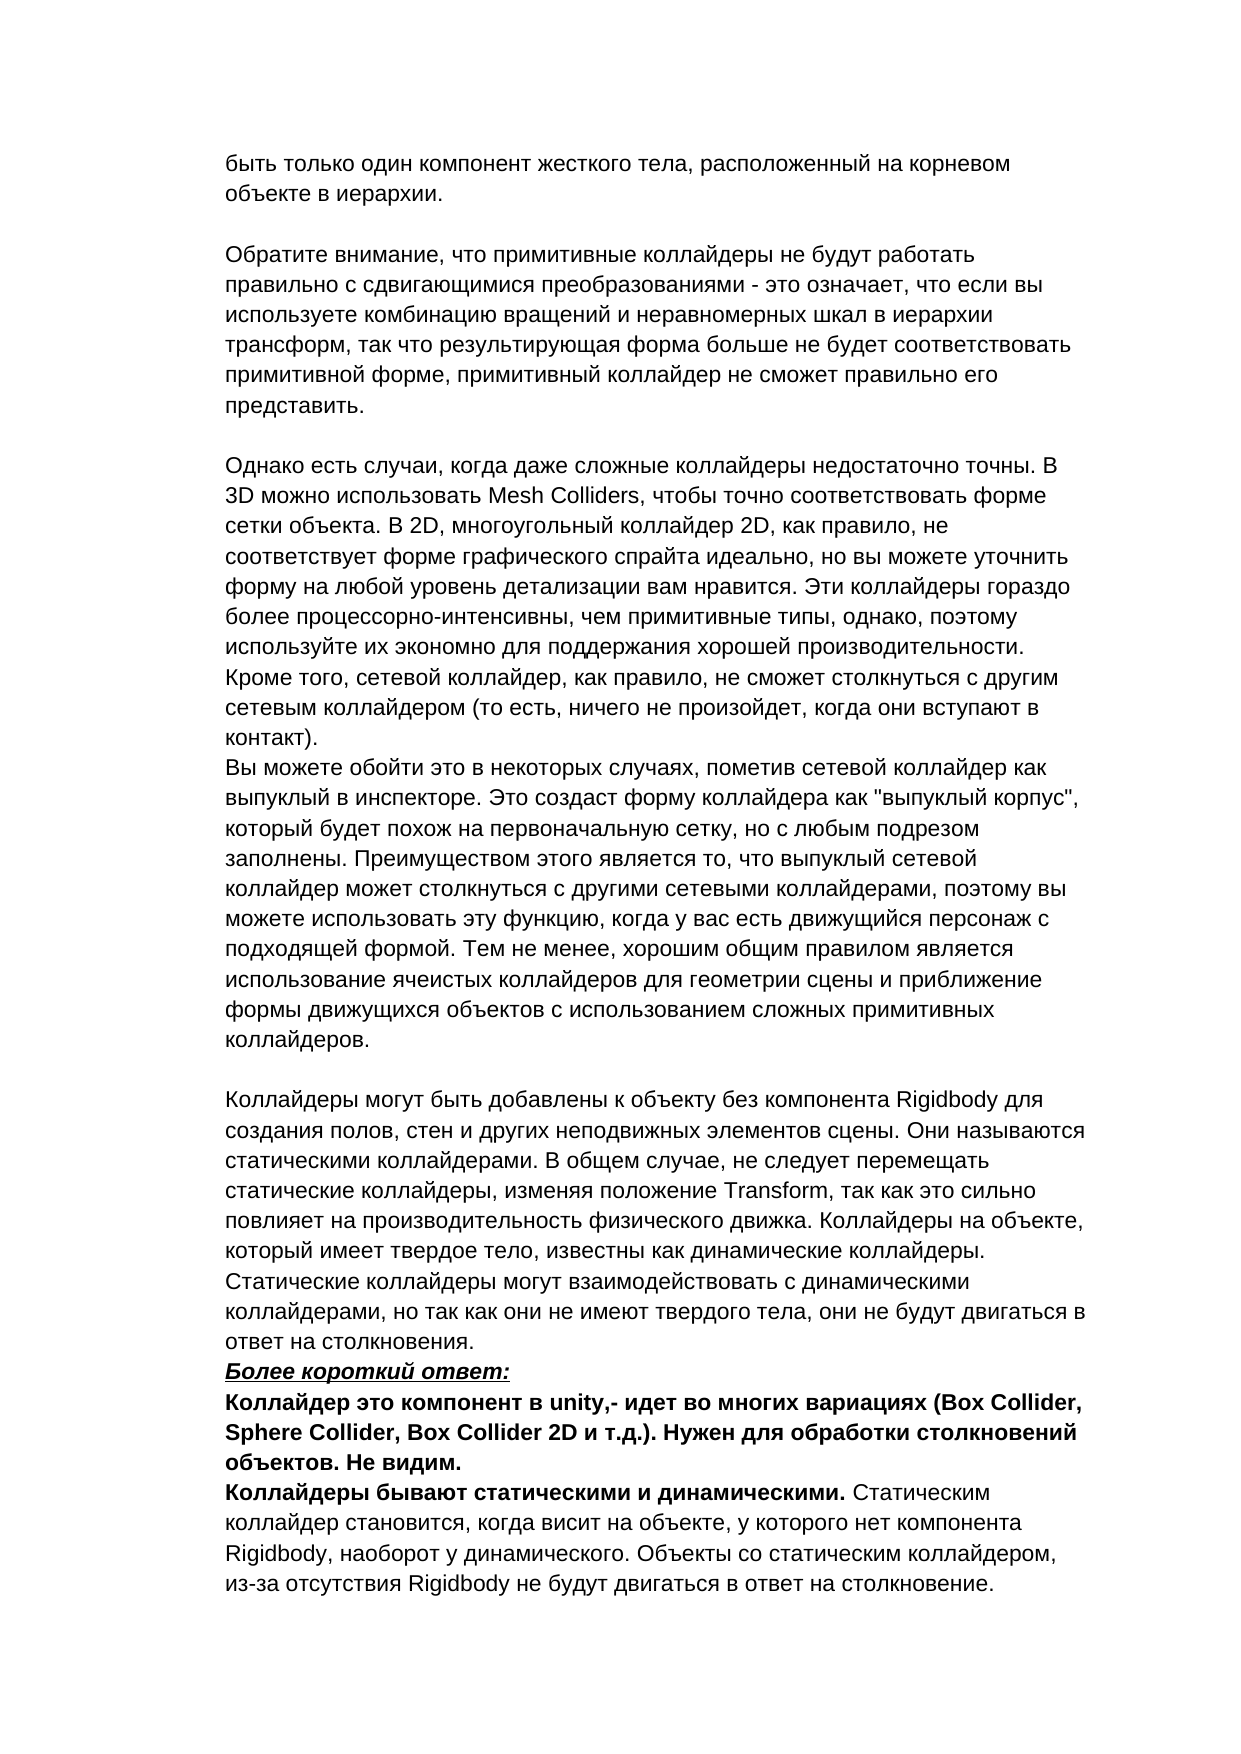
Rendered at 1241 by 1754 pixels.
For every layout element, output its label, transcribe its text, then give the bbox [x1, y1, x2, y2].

text Более короткий ответ: [225, 1358, 1090, 1385]
text Однако есть случаи, когда даже сложные коллайдеры недостаточно точны. В 3D можно использовать Mesh Colliders, чтобы точно соответствовать форме сетки объекта. В 2D, многоугольный коллайдер 2D, как правило, не соответствует форме графического спрайта идеально, но вы можете уточнить форму на любой уровень детализации вам нравится. Эти коллайдеры гораздо более процессорно-интенсивны, чем примитивные типы, однако, поэтому используйте их экономно для поддержания хорошей производительности. Кроме того, сетевой коллайдер, как правило, не сможет столкнуться с другим сетевым коллайдером (то есть, ничего не произойдет, когда они вступают в контакт). Вы можете обойти это в некоторых случаях, пометив сетевой коллайдер как выпуклый в инспекторе. Это создаст форму коллайдера как "выпуклый корпус", который будет похож на первоначальную сетку, но с любым подрезом заполнены. Преимуществом этого является то, что выпуклый сетевой коллайдер может столкнуться с другими сетевыми коллайдерами, поэтому вы можете использовать эту функцию, когда у вас есть движущийся персонаж с подходящей формой. Тем не менее, хорошим общим правилом является использование ячеистых коллайдеров для геометрии сцены и приближение формы движущихся объектов с использованием сложных примитивных коллайдеров. [225, 452, 1090, 1052]
text Обратите внимание, что примитивные коллайдеры не будут работать правильно с сдвигающимися преобразованиями - это означает, что если вы используете комбинацию вращений и неравномерных шкал в иерархии трансформ, так что результирующая форма больше не будет соответствовать примитивной форме, примитивный коллайдер не сможет правильно его представить. [225, 241, 1090, 418]
text Коллайдер это компонент в unity,- идет во многих вариациях (Box Collider, Sphere Collider, Box Collider 2D и т.д.). Нужен для обработки столкновений объектов. Не видим. [225, 1388, 1090, 1475]
text Коллайдеры бывают статическими и динамическими. Статическим коллайдер становится, когда висит на объекте, у которого нет компонента Rigidbody, наоборот у динамического. Объекты со статическим коллайдером, из-за отсутствия Rigidbody не будут двигаться в ответ на столкновение. [225, 1479, 1090, 1596]
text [225, 150, 1090, 207]
text Коллайдеры могут быть добавлены к объекту без компонента Rigidbody для создания полов, стен и других неподвижных элементов сцены. Они называются статическими коллайдерами. В общем случае, не следует перемещать статические коллайдеры, изменяя положение Transform, так как это сильно повлияет на производительность физического движка. Коллайдеры на объекте, который имеет твердое тело, известны как динамические коллайдеры. Статические коллайдеры могут взаимодействовать с динамическими коллайдерами, но так как они не имеют твердого тела, они не будут двигаться в ответ на столкновения. [225, 1086, 1090, 1354]
